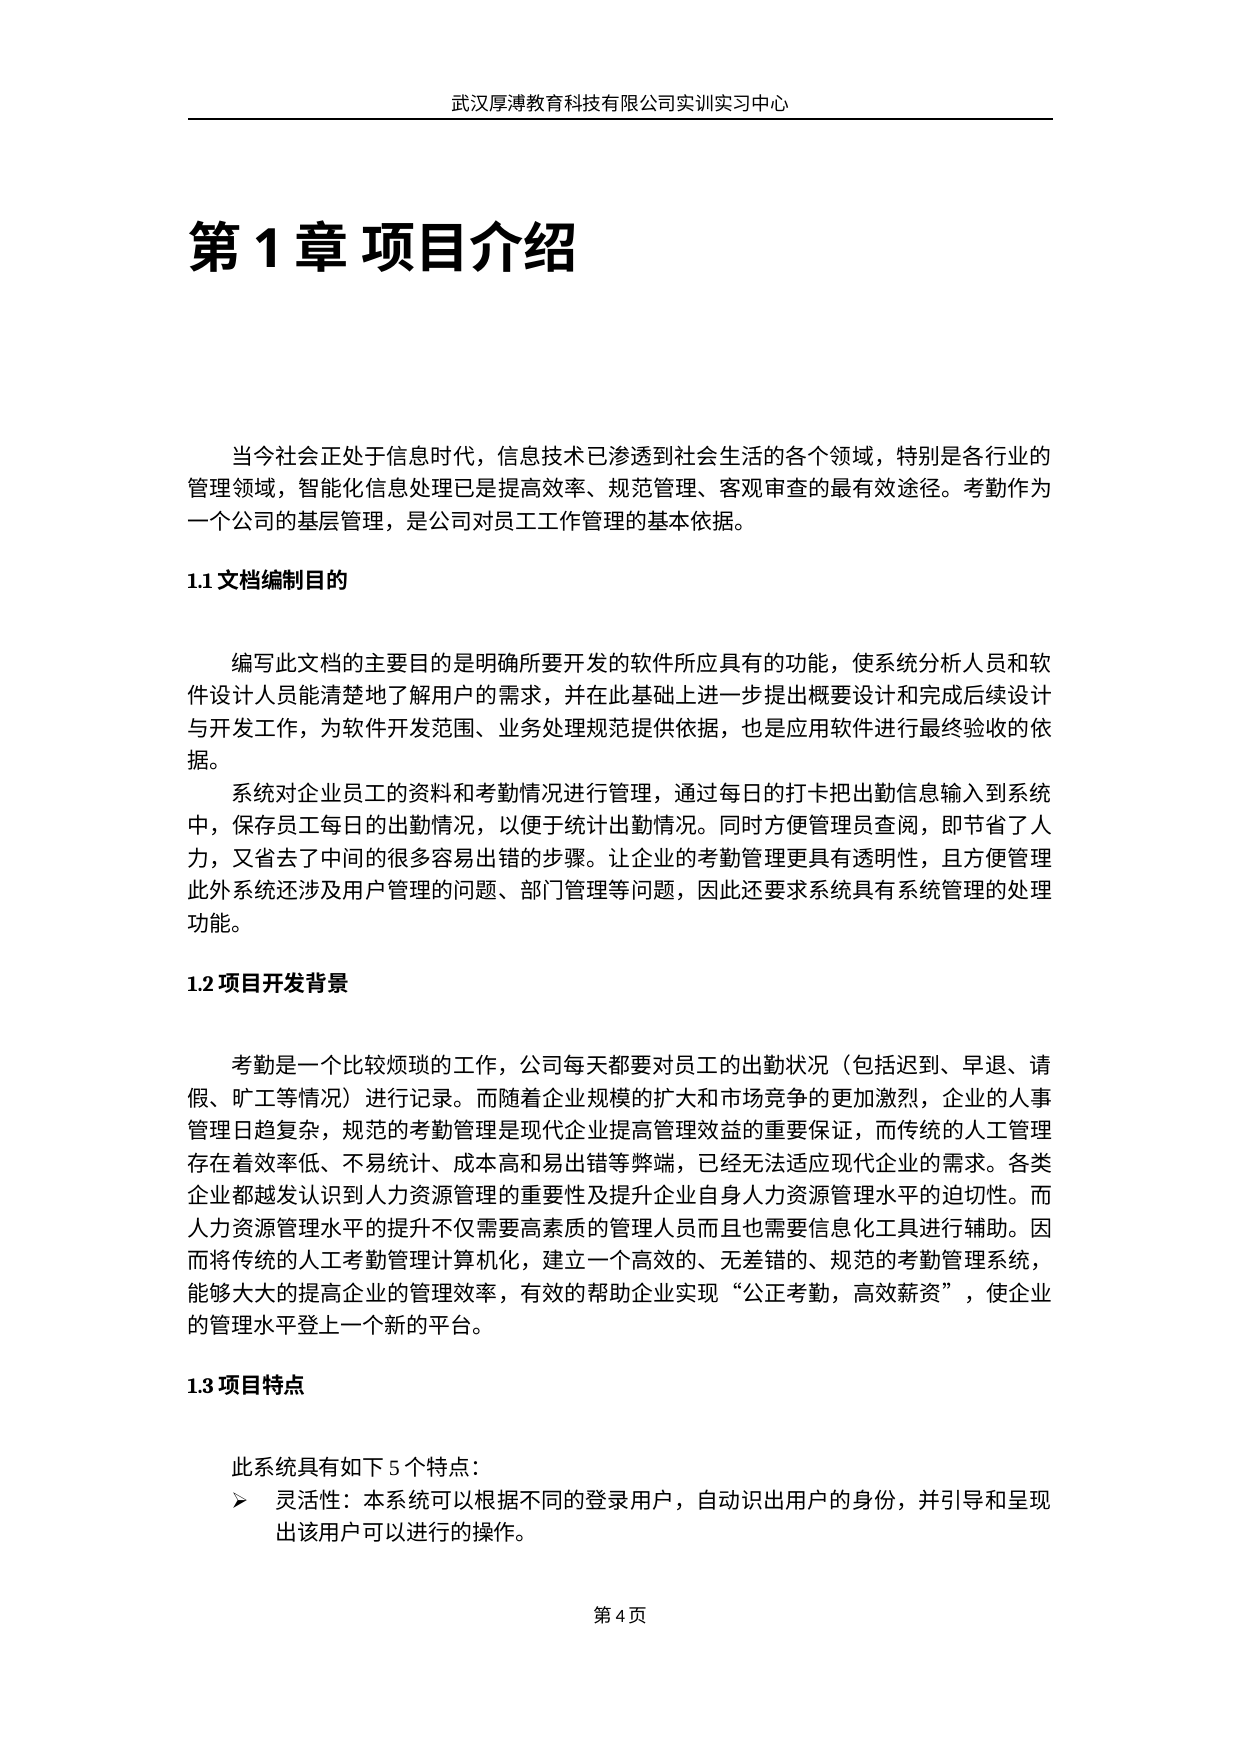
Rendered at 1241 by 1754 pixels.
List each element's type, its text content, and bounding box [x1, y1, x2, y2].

text 当今社会正处于信息时代，信息技术已渗透到社会生活的各个领域，特别是各行业的管理领域，智能化信息处理已是提高效率、规范管理、客观审查的最有效途径。考勤作为一个公司的基层管理，是公司对员工工作管理的基本依据。 [187, 438, 1053, 536]
subtitle 1.3项目特点 [187, 1367, 1053, 1400]
list 灵活性：本系统可以根据不同的登录用户，自动识出用户的身份，并引导和呈现出该用户可以进行的操作。 [231, 1482, 1053, 1547]
text 编写此文档的主要目的是明确所要开发的软件所应具有的功能，使系统分析人员和软件设计人员能清楚地了解用户的需求，并在此基础上进一步提出概要设计和完成后续设计与开发工作，为软件开发范围、业务处理规范提供依据，也是应用软件进行最终验收的依据。 [187, 646, 1053, 776]
text 此系统具有如下5个特点： [187, 1450, 1053, 1482]
subtitle 第1章 项目介绍 [187, 196, 1053, 293]
subtitle 1.1文档编制目的 [187, 563, 1053, 595]
subtitle 1.2项目开发背景 [187, 965, 1053, 998]
text 系统对企业员工的资料和考勤情况进行管理，通过每日的打卡把出勤信息输入到系统中，保存员工每日的出勤情况，以便于统计出勤情况。同时方便管理员查阅，即节省了人力，又省去了中间的很多容易出错的步骤。让企业的考勤管理更具有透明性，且方便管理。此外系统还涉及用户管理的问题、部门管理等问题，因此还要求系统具有系统管理的处理功能。 [187, 776, 1053, 938]
text 考勤是一个比较烦琐的工作，公司每天都要对员工的出勤状况（包括迟到、早退、请假、旷工等情况）进行记录。而随着企业规模的扩大和市场竞争的更加激烈，企业的人事管理日趋复杂，规范的考勤管理是现代企业提高管理效益的重要保证，而传统的人工管理存在着效率低、不易统计、成本高和易出错等弊端，已经无法适应现代企业的需求。各类企业都越发认识到人力资源管理的重要性及提升企业自身人力资源管理水平的迫切性。而人力资源管理水平的提升不仅需要高素质的管理人员而且也需要信息化工具进行辅助。因而将传统的人工考勤管理计算机化，建立一个高效的、无差错的、规范的考勤管理系统，能够大大的提高企业的管理效率，有效的帮助企业实现“公正考勤，高效薪资”，使企业的管理水平登上一个新的平台。 [187, 1048, 1053, 1340]
